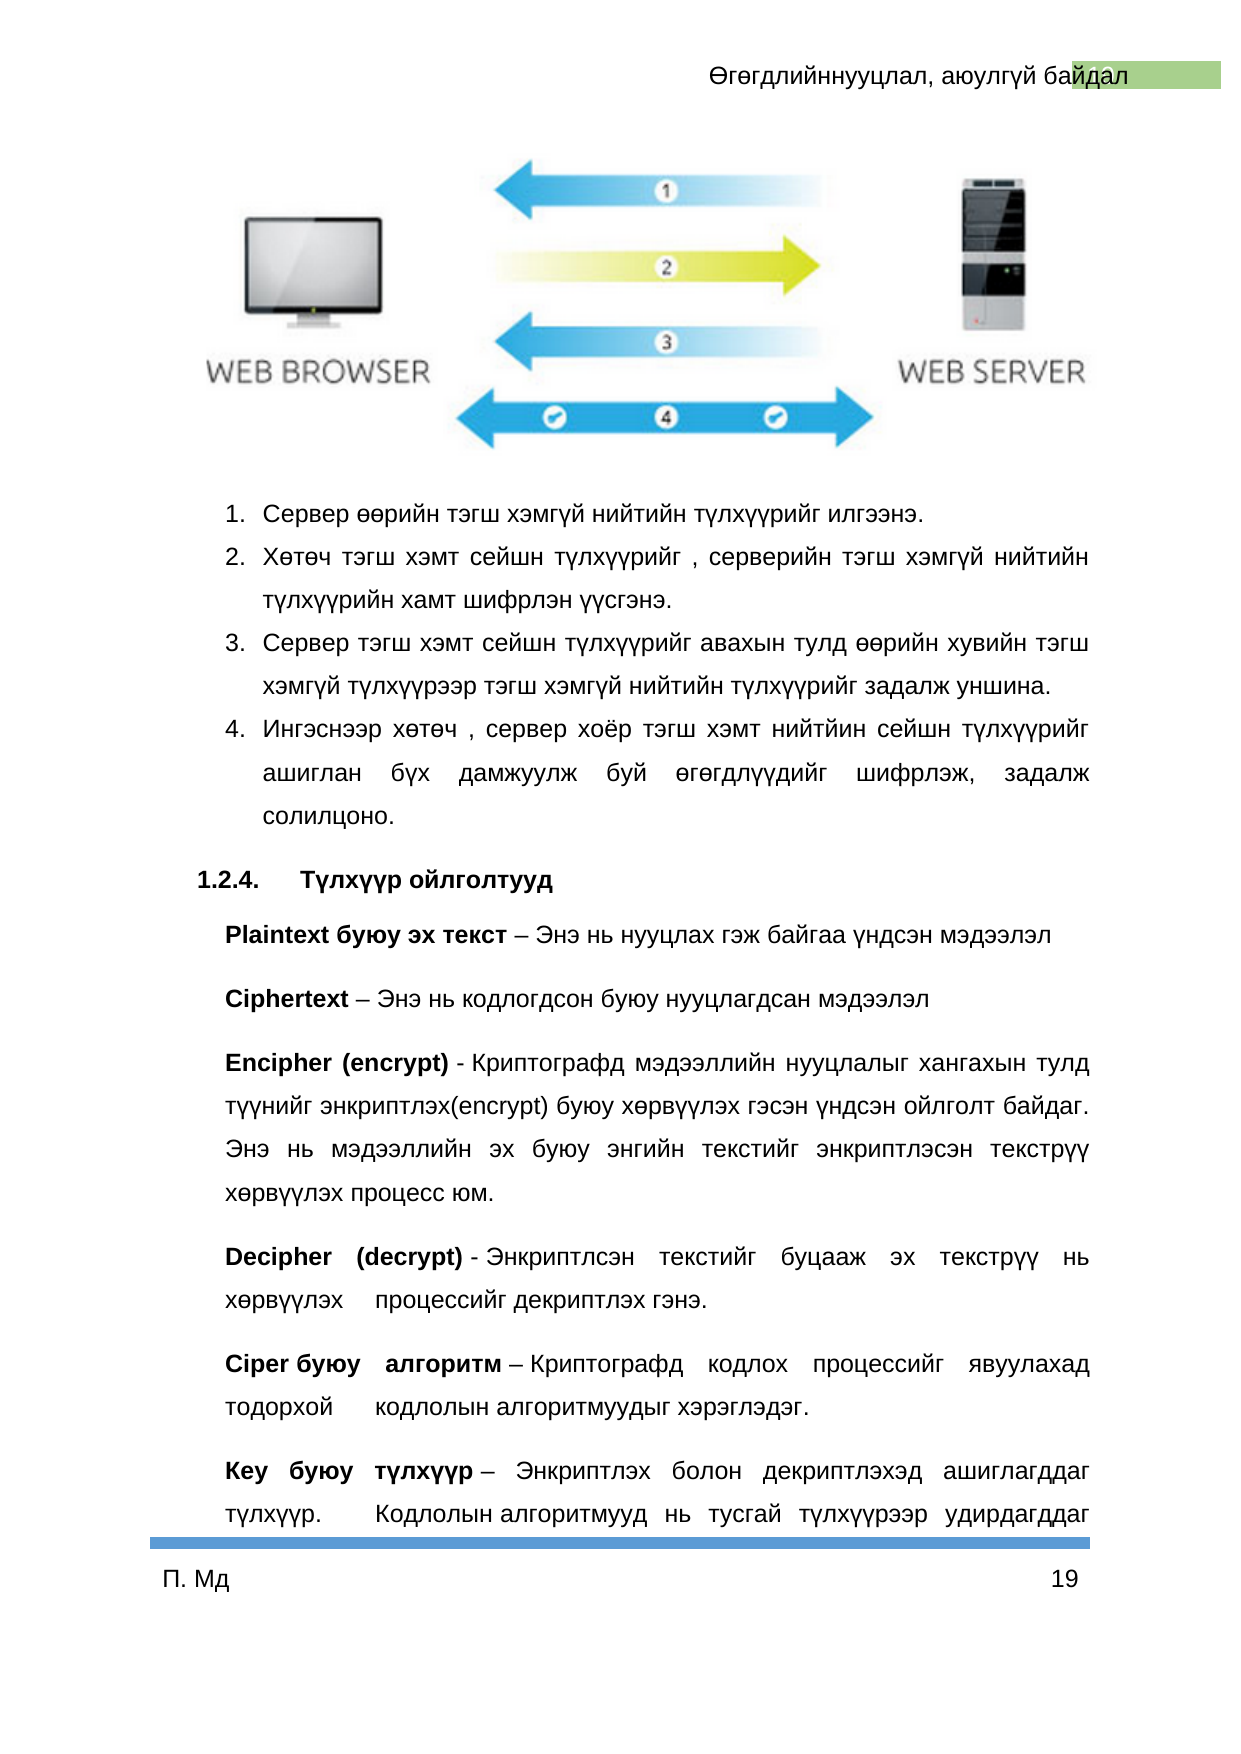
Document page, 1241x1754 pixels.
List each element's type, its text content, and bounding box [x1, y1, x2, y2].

list Сервер тэгш хэмт сейшн түлхүүрийг авахын тулд өөрийн хувийн тэгш хэмгүй түлхүүрээр тэгш хэмгүй нийтийн түлхүүрийг задалж уншина. [225, 628, 1090, 700]
text Ciphertext – Энэ нь кодлогдсон буюу нууцлагдсан мэдээлэл [150, 984, 1090, 1013]
text Ciper буюу алгоритм – Криптографд кодлох процессийг явуулахад тодорхой кодлолын алгоритмуудыг хэрэглэдэг. [225, 1349, 1090, 1421]
picture [206, 150, 1132, 485]
text Decipher (decrypt) - Энкриптлсэн текстийг буцааж эх текстрүү нь хөрвүүлэх процессийг декриптлэх гэнэ. [225, 1242, 1090, 1313]
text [225, 1456, 1090, 1528]
text Encipher (encrypt) - Криптографд мэдээллийн нууцлалыг хангахын тулд түүнийг энкриптлэх(encrypt) буюу хөрвүүлэх гэсэн үндсэн ойлголт байдаг. Энэ нь мэдээллийн эх буюу энгийн текстийг энкриптлэсэн текстрүү хөрвүүлэх процесс юм. [225, 1048, 1090, 1206]
list Ингэснээр хөтөч , сервер хоёр тэгш хэмт нийтйин сейшн түлхүүрийг ашиглан бүх дамжуулж буй өгөгдлүүдийг шифрлэж, задалж солилцоно. [225, 714, 1090, 829]
list Cервер өөрийн тэгш хэмгүй нийтийн түлхүүрийг илгээнэ. [225, 499, 1090, 528]
text Түлхүүр ойлголтууд [197, 865, 1090, 893]
text Plaintext буюу эх текст – Энэ нь нууцлах гэж байгаа үндсэн мэдээлэл [150, 920, 1090, 949]
list Хөтөч тэгш хэмт сейшн түлхүүрийг , серверийн тэгш хэмгүй нийтийн түлхүүрийн хамт шифрлэн үүсгэнэ. [225, 542, 1090, 614]
